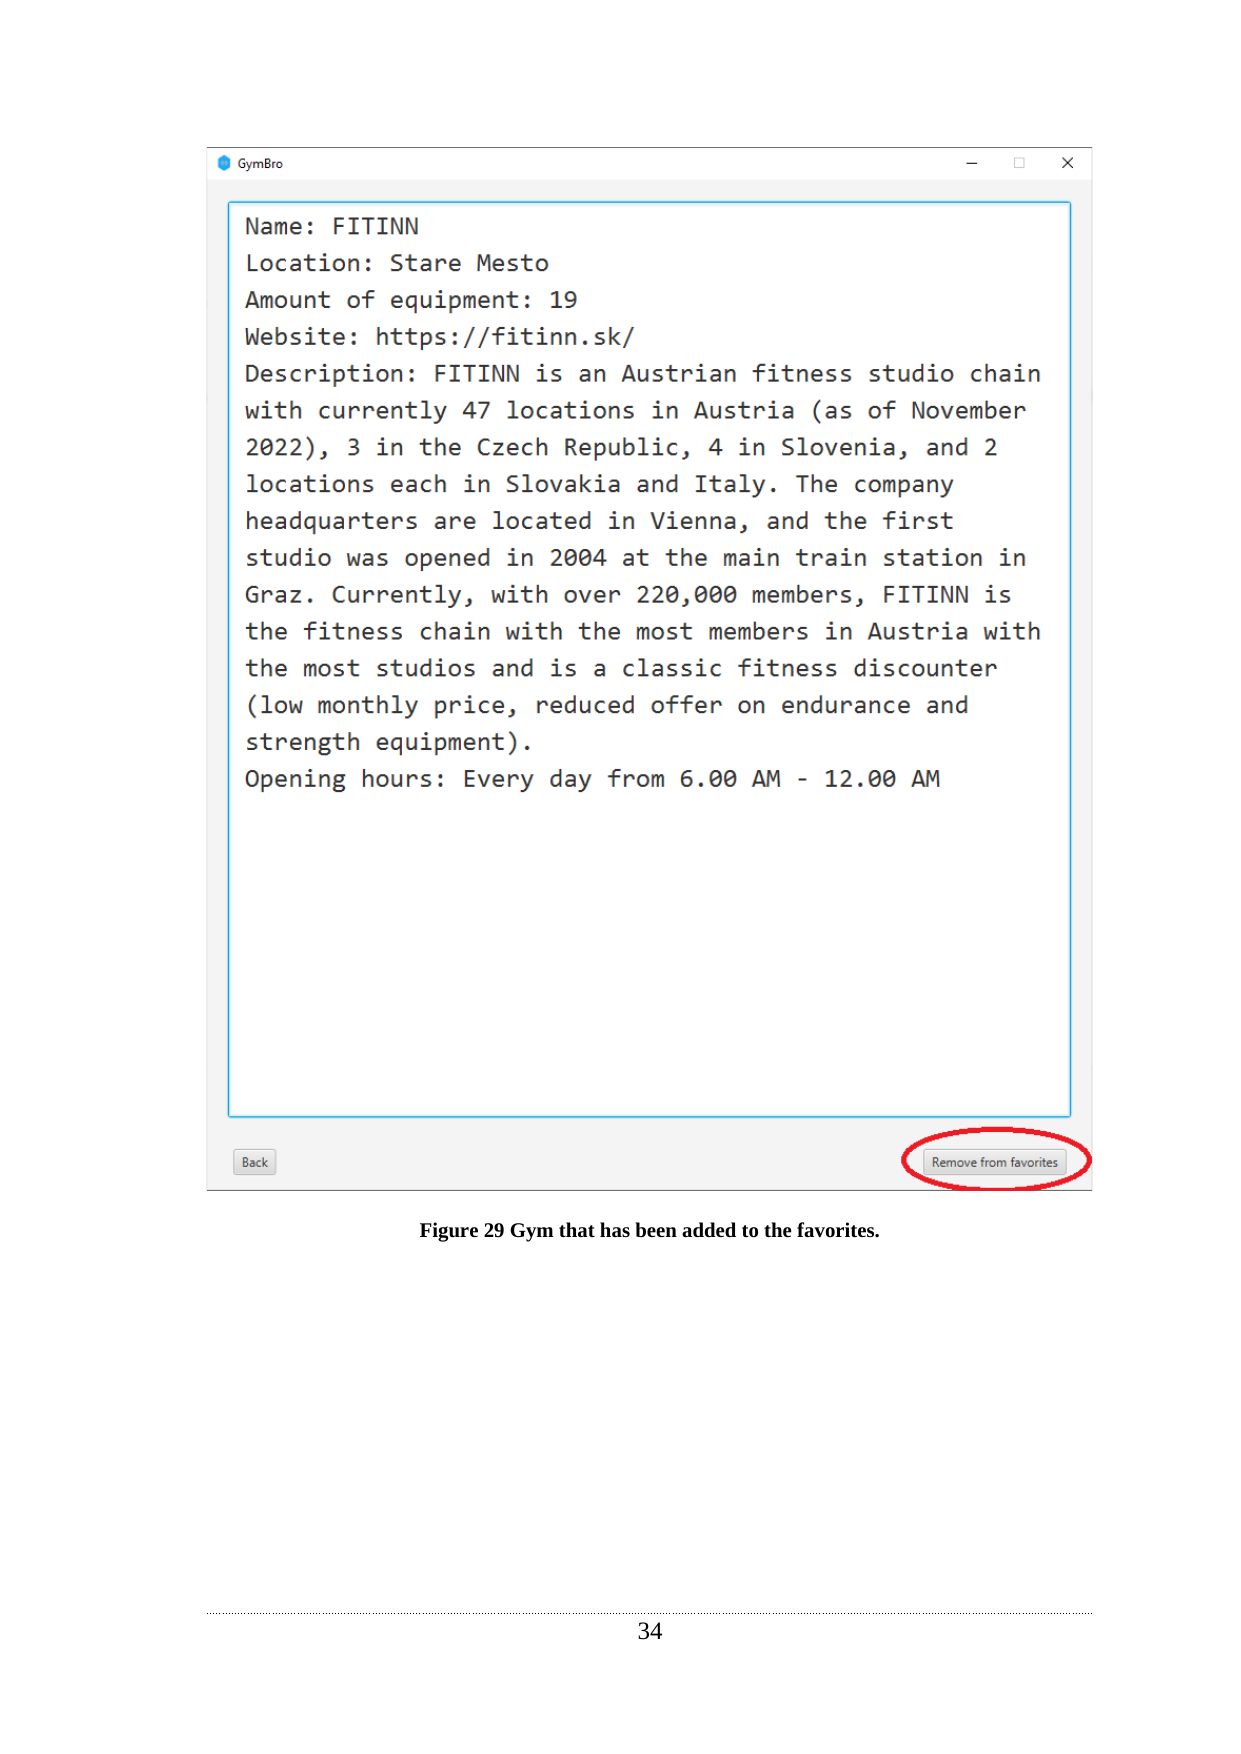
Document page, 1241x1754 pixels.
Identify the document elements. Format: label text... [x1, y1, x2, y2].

text Figure 29 Gym that has been added to the favorites. [207, 1218, 1092, 1242]
picture [206, 147, 1093, 1191]
